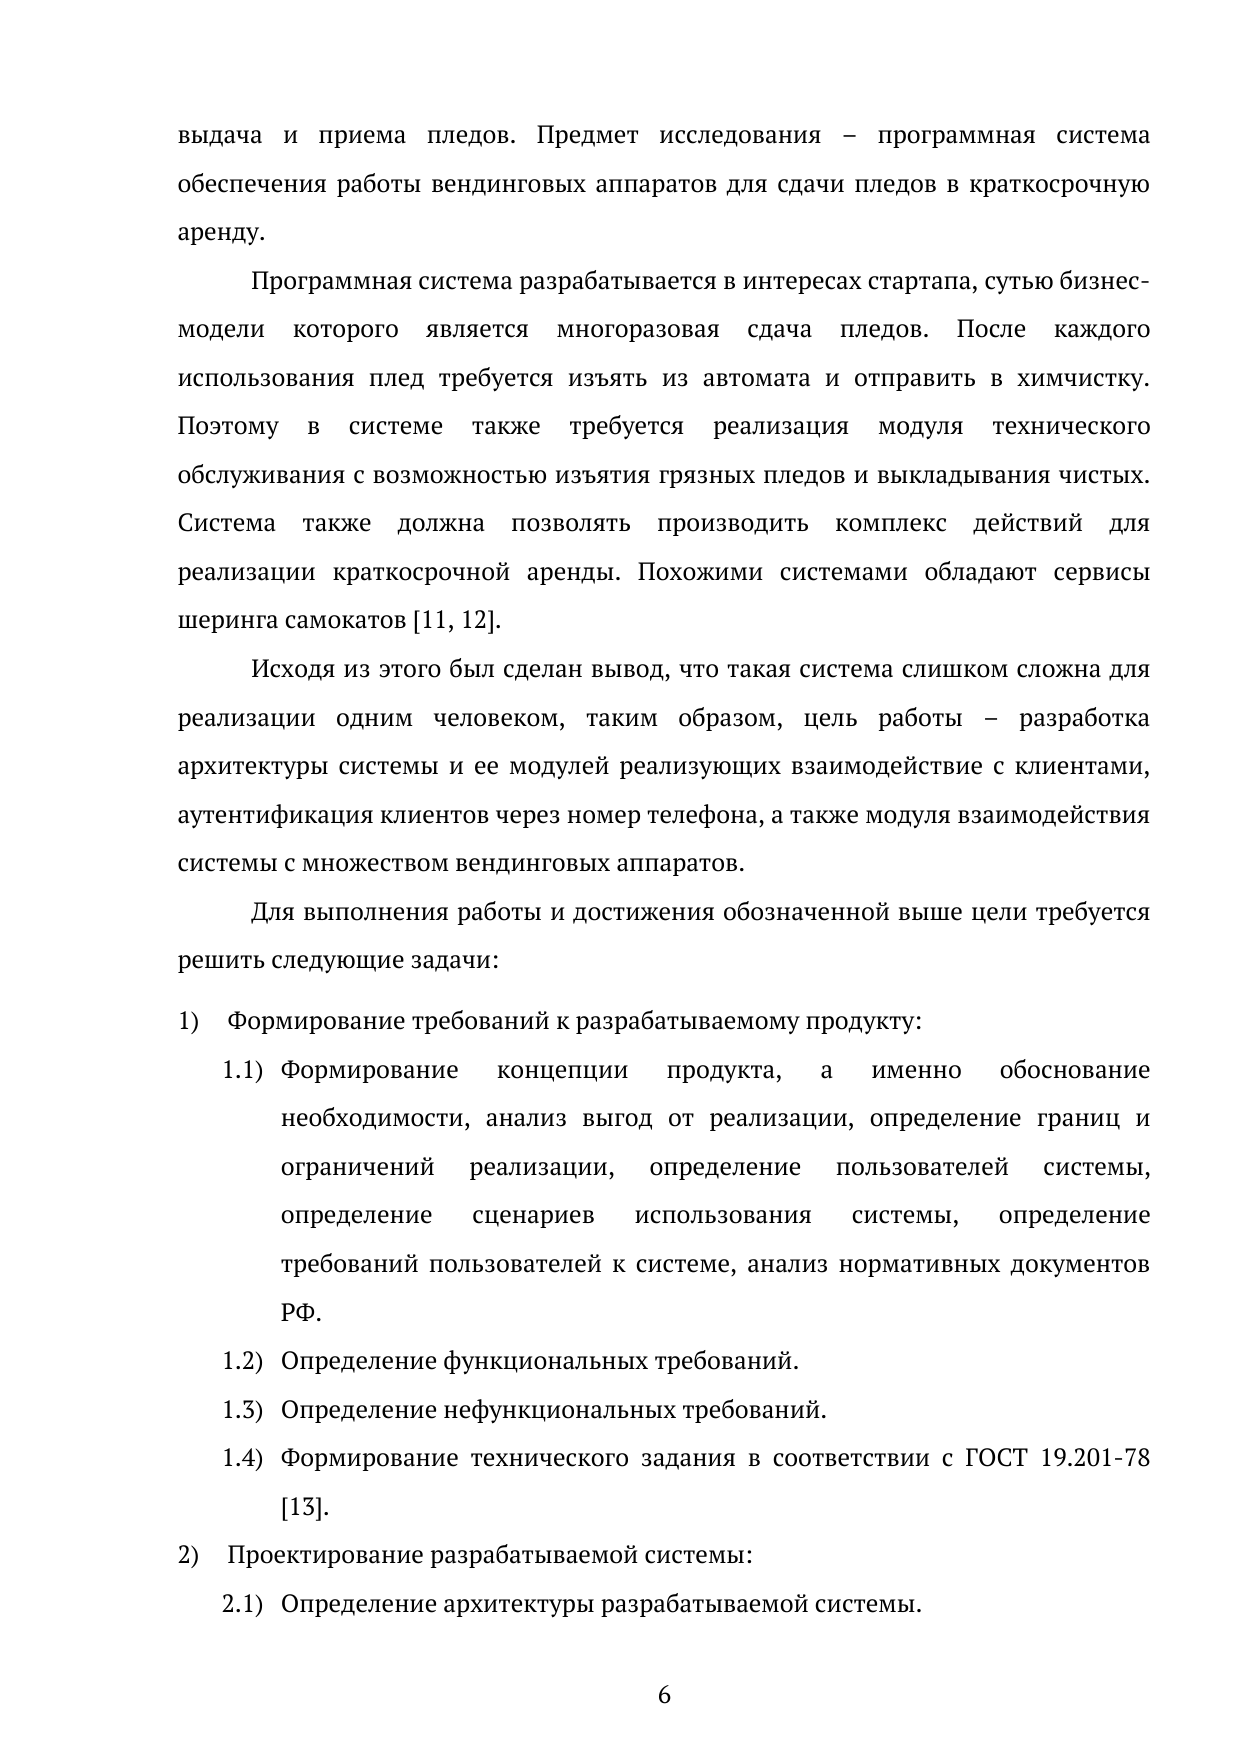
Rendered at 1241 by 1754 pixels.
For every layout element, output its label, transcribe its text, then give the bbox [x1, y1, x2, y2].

text Для выполнения работы и достижения обозначенной выше цели требуется решить следующие задачи: [177, 895, 1152, 976]
list Определение архитектуры разрабатываемой системы. [221, 1587, 1152, 1619]
list Определение нефункциональных требований. [221, 1393, 1152, 1425]
text Исходя из этого был сделан вывод, что такая система слишком сложна для реализации одним человеком, таким образом, цель работы – разработка архитектуры системы и ее модулей реализующих взаимодействие с клиентами, аутентификация клиентов через номер телефона, а также модуля взаимодействия системы с множеством вендинговых аппаратов. [177, 652, 1152, 879]
list Формирование требований к разрабатываемому продукту: [177, 1004, 1152, 1037]
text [177, 118, 1152, 248]
text Программная система разрабатывается в интересах стартапа, сутью бизнес-модели которого является многоразовая сдача пледов. После каждого использования плед требуется изъять из автомата и отправить в химчистку. Поэтому в системе также требуется реализация модуля технического обслуживания с возможностью изъятия грязных пледов и выкладывания чистых. Система также должна позволять производить комплекс действий для реализации краткосрочной аренды. Похожими системами обладают сервисы шеринга самокатов [11, 12]. [177, 264, 1152, 636]
list Формирование концепции продукта, а именно обоснование необходимости, анализ выгод от реализации, определение границ и ограничений реализации, определение пользователей системы, определение сценариев использования системы, определение требований пользователей к системе, анализ нормативных документов РФ. [221, 1053, 1152, 1328]
list Проектирование разрабатываемой системы: [177, 1538, 1152, 1571]
list Формирование технического задания в соответствии с ГОСТ 19.201-78 [13]. [221, 1441, 1152, 1522]
list Определение функциональных требований. [221, 1344, 1152, 1377]
